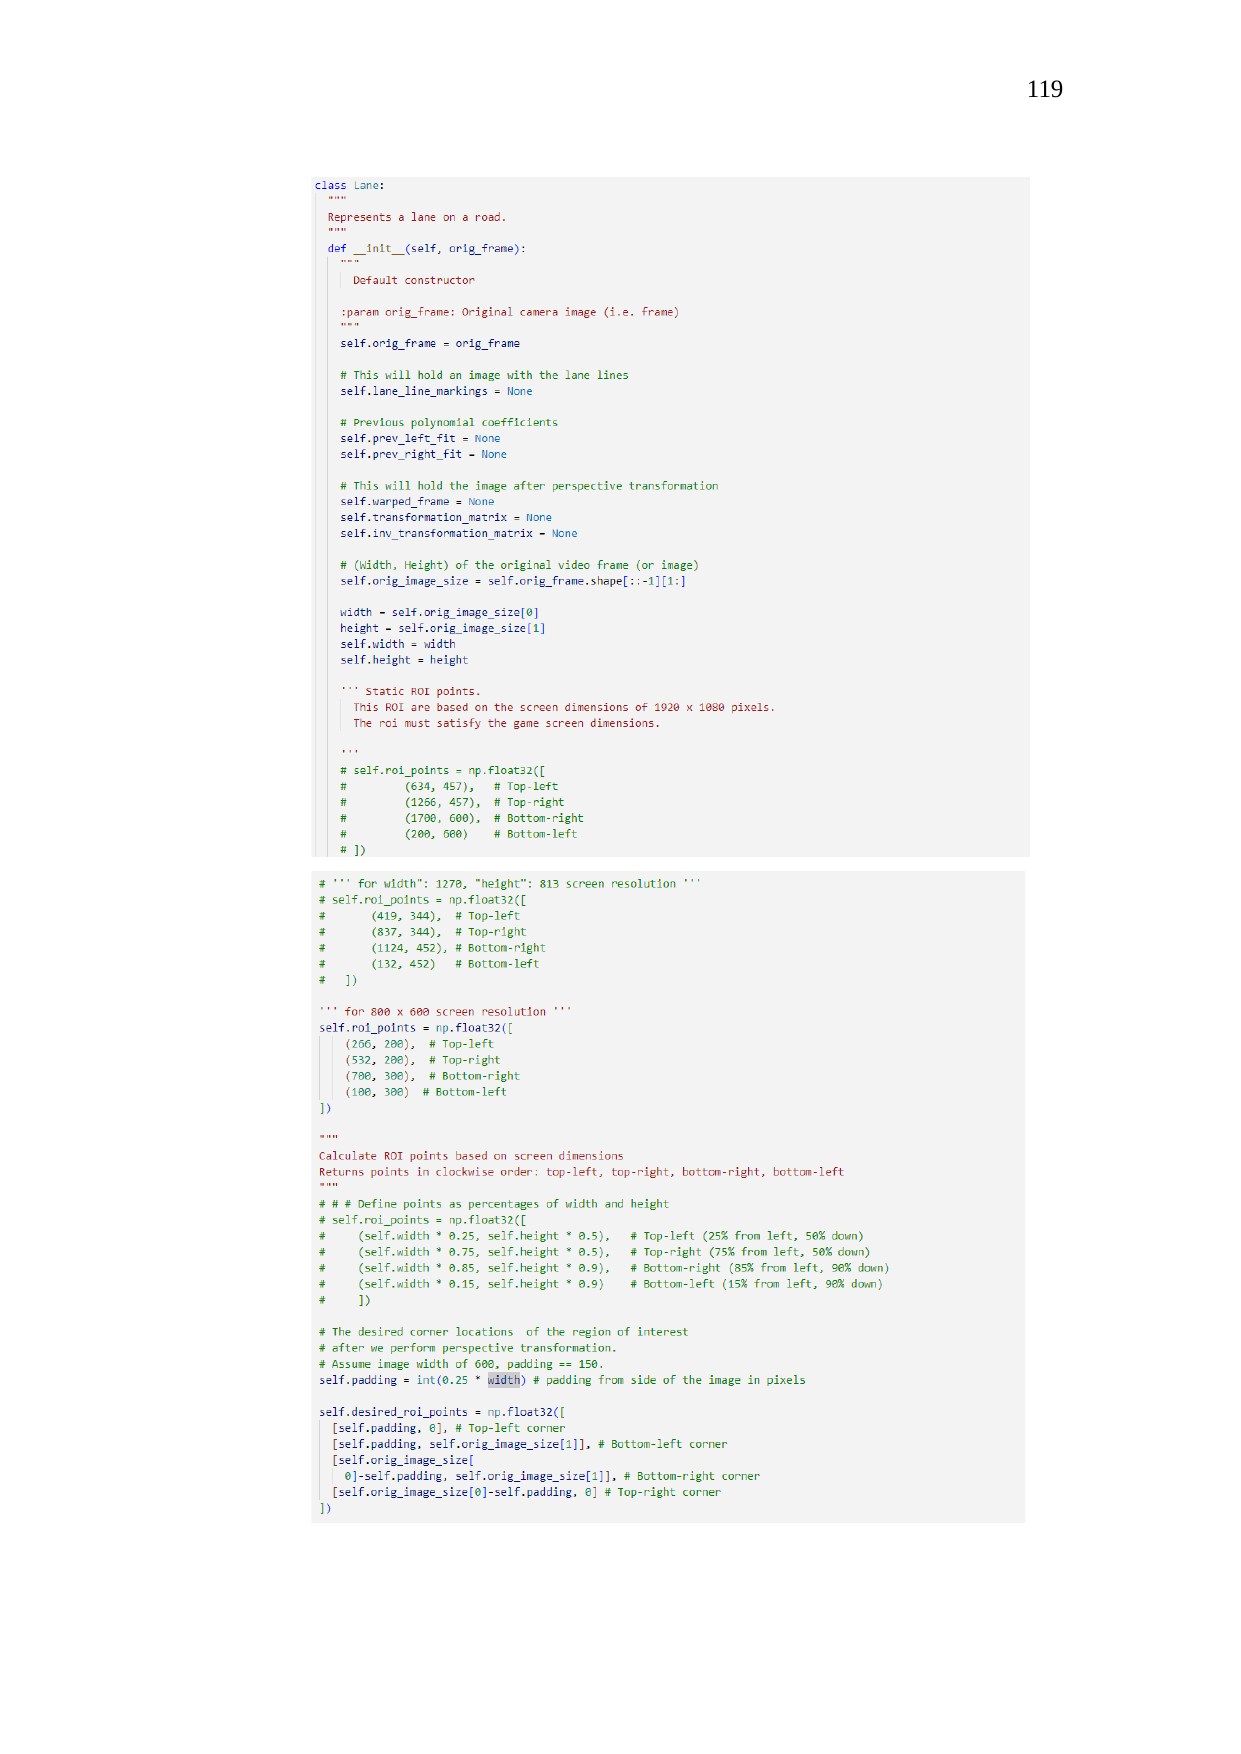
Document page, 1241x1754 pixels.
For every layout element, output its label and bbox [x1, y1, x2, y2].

picture [311, 871, 1025, 1523]
picture [311, 177, 1030, 857]
